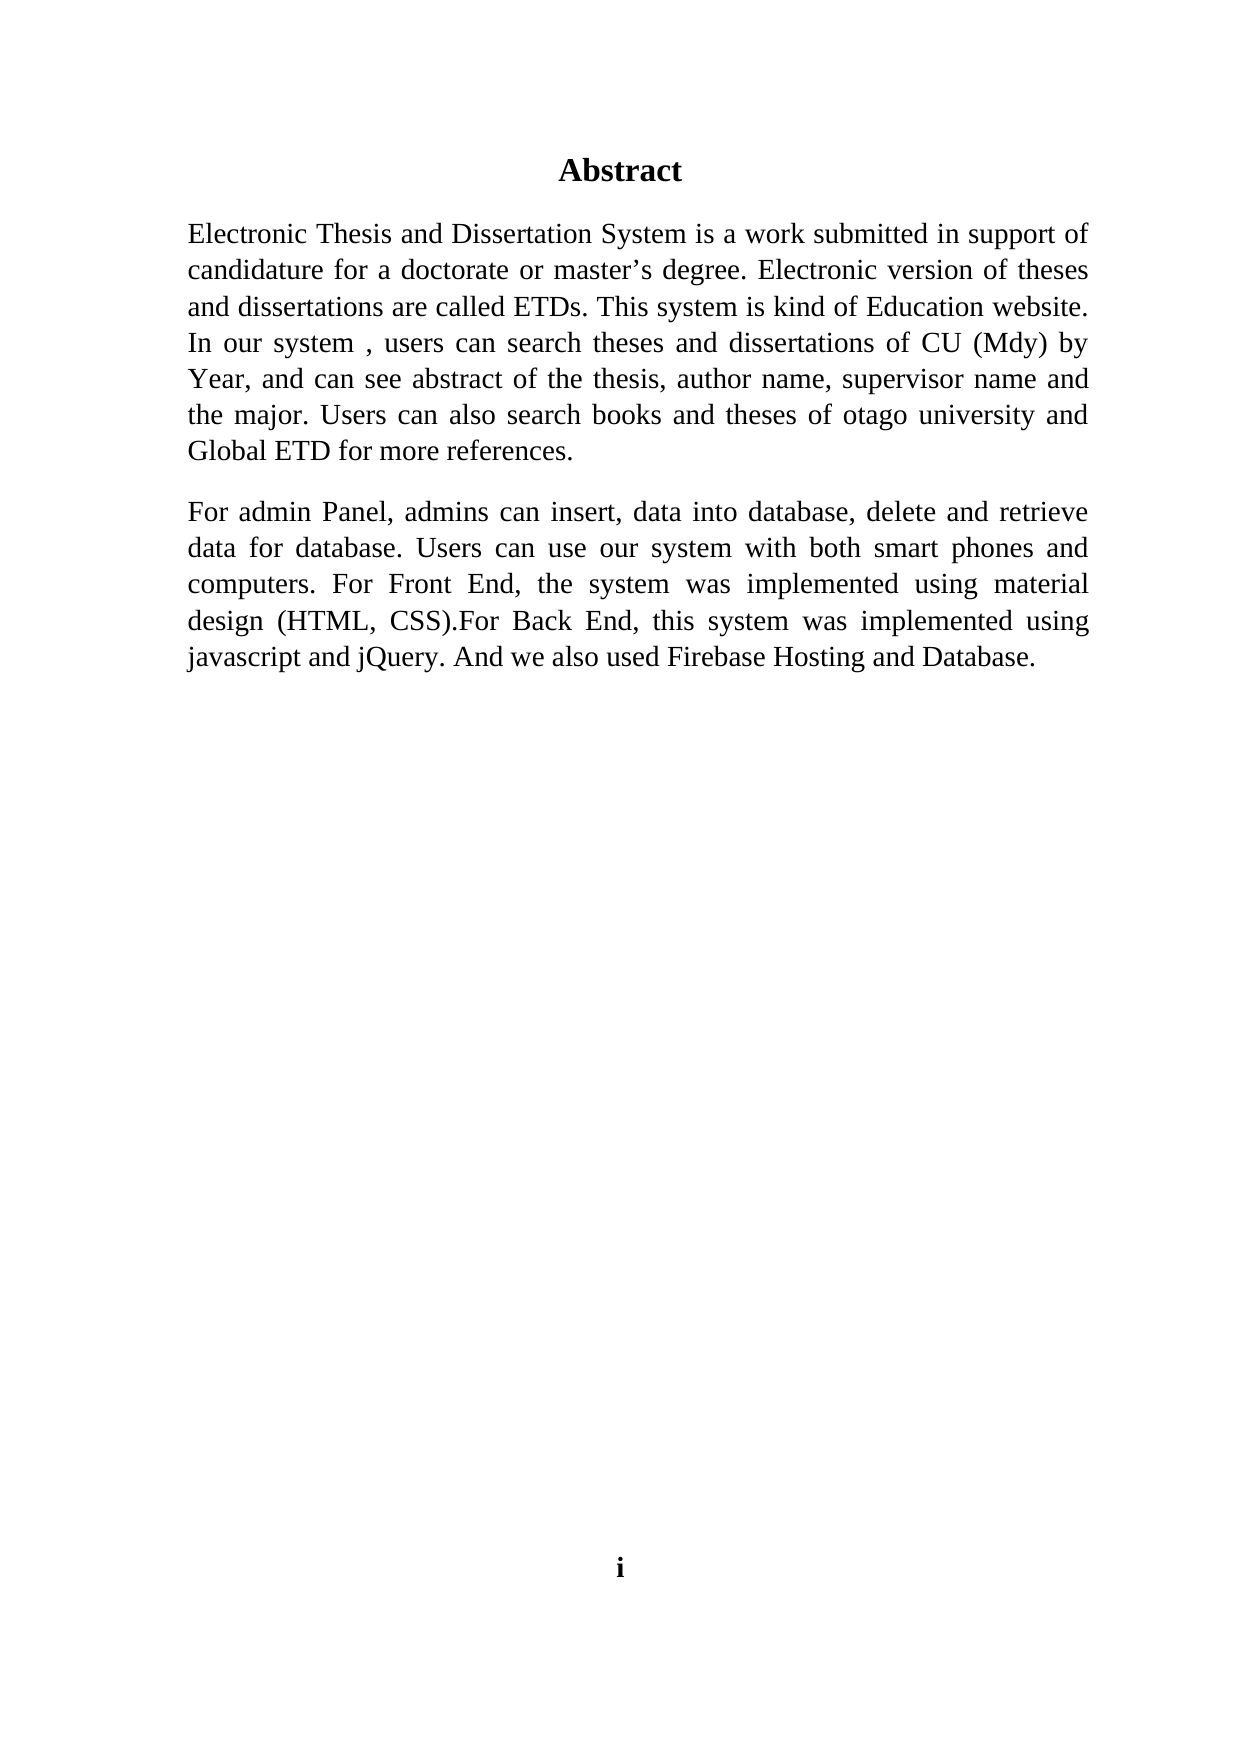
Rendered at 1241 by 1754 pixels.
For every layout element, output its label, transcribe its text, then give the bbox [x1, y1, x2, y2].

text Electronic Thesis and Dissertation System is a work submitted in support of candidature for a doctorate or master’s degree. Electronic version of theses and dissertations are called ETDs. This system is kind of Education website. In our system , users can search theses and dissertations of CU (Mdy) by Year, and can see abstract of the thesis, author name, supervisor name and the major. Users can also search books and theses of otago university and Global ETD for more references. [187, 216, 1090, 467]
text i [150, 1551, 1090, 1584]
text Abstract [150, 150, 1090, 188]
text For admin Panel, admins can insert, data into database, delete and retrieve data for database. Users can use our system with both smart phones and computers. For Front End, the system was implemented using material design (HTML, CSS).For Back End, this system was implemented using javascript and jQuery. And we also used Firebase Hosting and Database. [187, 494, 1090, 672]
